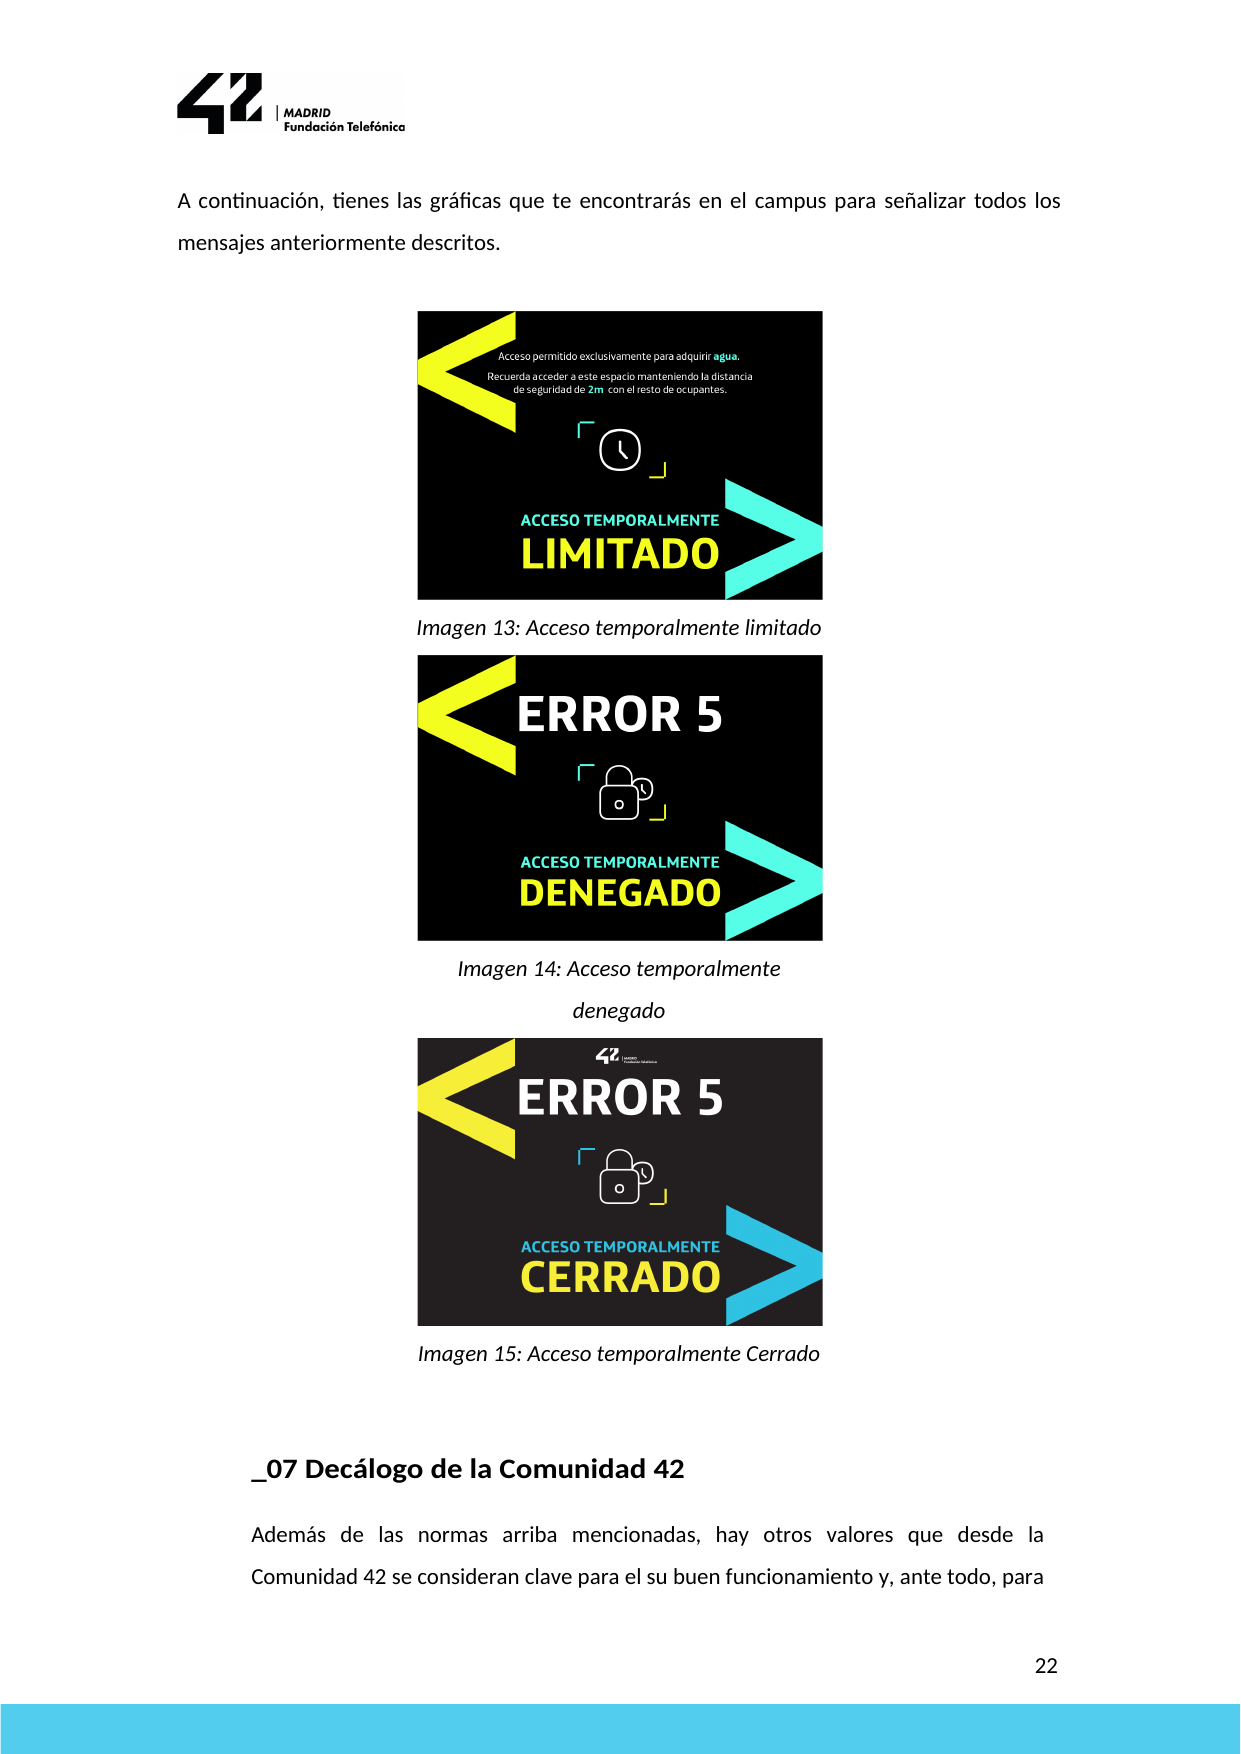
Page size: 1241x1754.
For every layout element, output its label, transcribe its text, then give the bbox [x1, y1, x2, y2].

text Imagen 14: Acceso temporalmente [177, 954, 1063, 982]
picture [177, 73, 405, 134]
picture [417, 655, 823, 941]
subtitle _07 Decálogo de la Comunidad 42 [251, 1451, 1063, 1485]
picture [417, 311, 823, 600]
picture [0, 1704, 1241, 1754]
text Imagen 13: Acceso temporalmente limitado [177, 613, 1063, 641]
text Imagen 15: Acceso temporalmente Cerrado [177, 1339, 1063, 1367]
text A continuación, tienes las gráficas que te encontrarás en el campus para señalizar todos los mensajes anteriormente descritos. [177, 186, 1063, 256]
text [251, 1520, 1046, 1590]
text denegado [177, 996, 1063, 1024]
